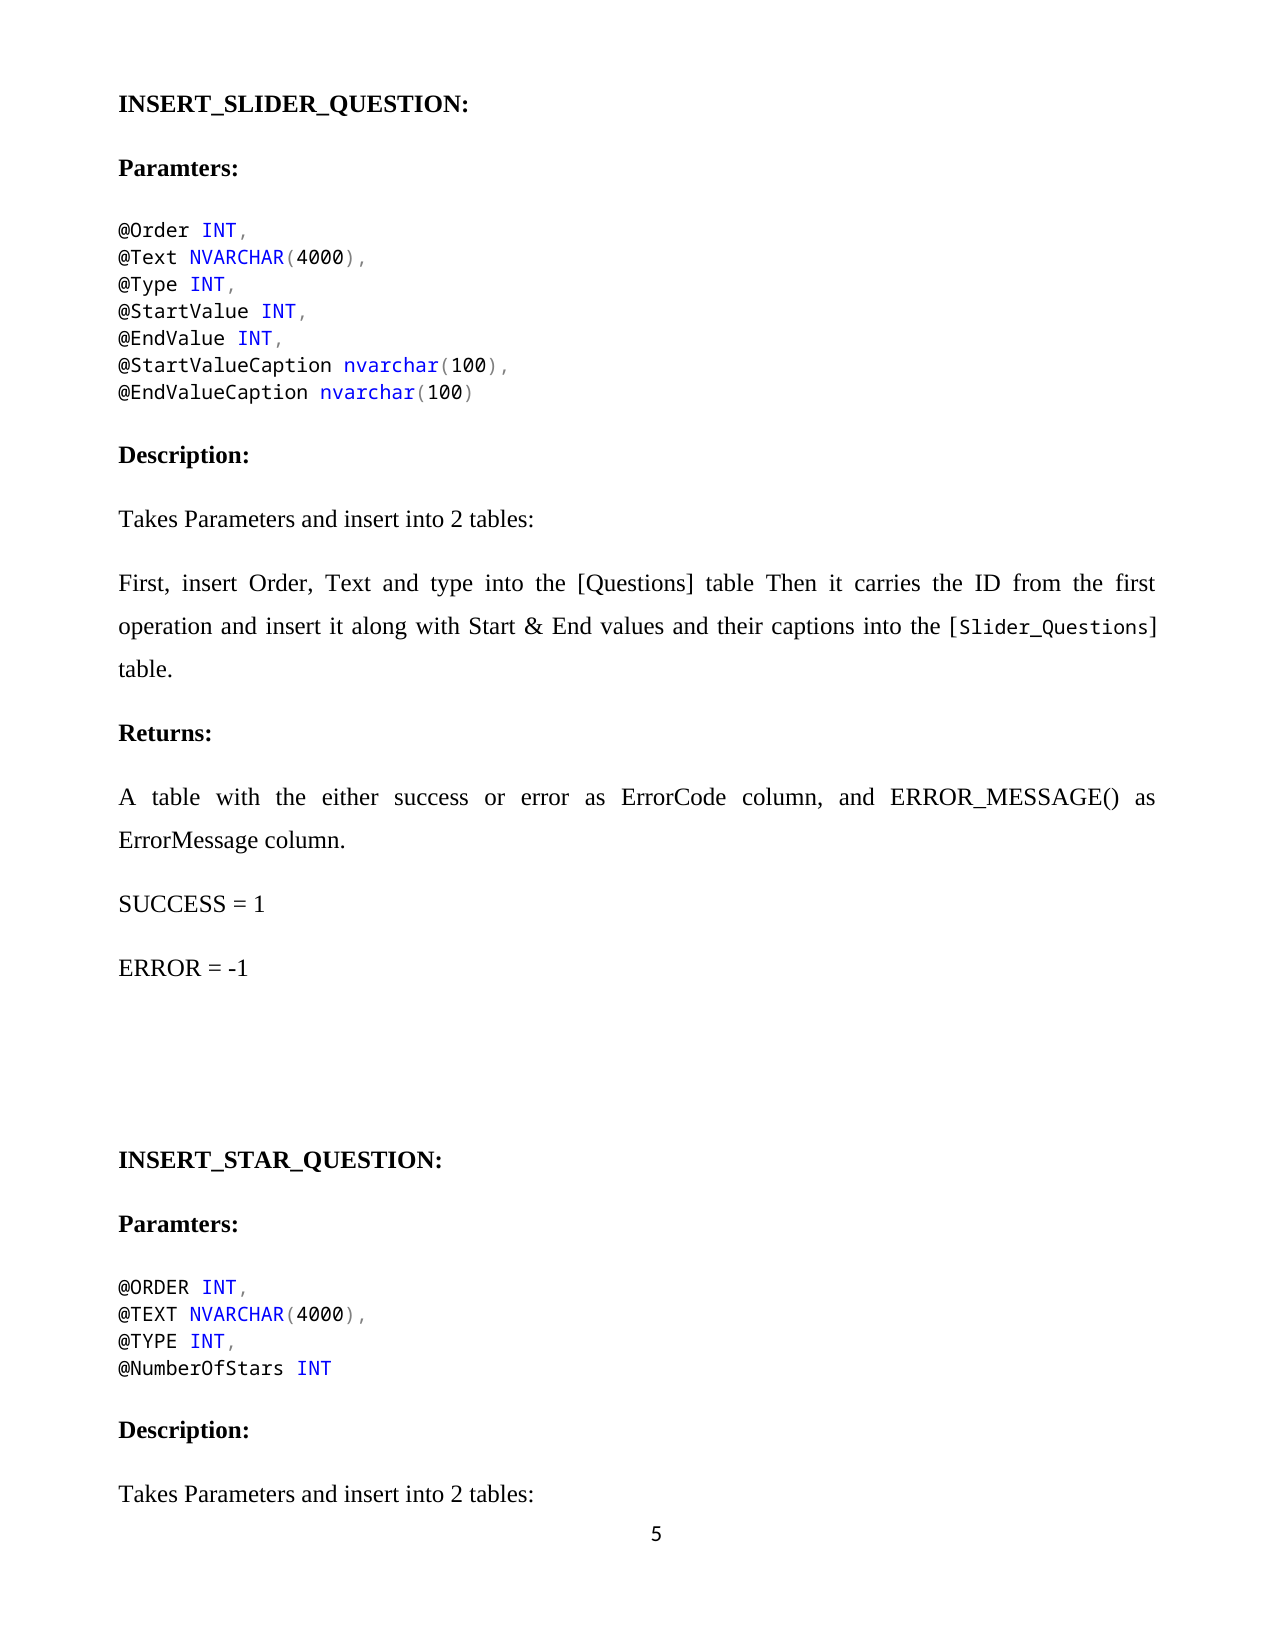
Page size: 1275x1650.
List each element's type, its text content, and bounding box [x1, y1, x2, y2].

text @EndValue INT, [118, 324, 1157, 351]
text INSERT_SLIDER_QUESTION: [118, 89, 1157, 117]
text @Order INT, [118, 217, 1157, 243]
text Returns: [118, 718, 1157, 747]
text First, insert Order, Text and type into the [Questions] table Then it carries the ID from the first operation and insert it along with Start & End values and their captions into the [Slider_Questions] table. [118, 568, 1157, 683]
text @TYPE INT, [118, 1327, 1157, 1354]
text @NumberOfStars INT [118, 1354, 1157, 1381]
text @Type INT, [118, 271, 1157, 297]
text A table with the either success or error as ErrorCode column, and ERROR_MESSAGE() as ErrorMessage column. [118, 782, 1157, 854]
text Takes Parameters and insert into 2 tables: [118, 1479, 1157, 1508]
text Description: [118, 1415, 1157, 1444]
text @Text NVARCHAR(4000), [118, 243, 1157, 271]
text @EndValueCaption nvarchar(100) [118, 378, 1157, 405]
text @TEXT NVARCHAR(4000), [118, 1300, 1157, 1327]
text @StartValueCaption nvarchar(100), [118, 351, 1157, 378]
text Paramters: [118, 1209, 1157, 1238]
text @ORDER INT, [118, 1273, 1157, 1300]
text INSERT_STAR_QUESTION: [118, 1145, 1157, 1174]
text @StartValue INT, [118, 297, 1157, 324]
text Description: [118, 440, 1157, 468]
text Paramters: [118, 153, 1157, 181]
text Takes Parameters and insert into 2 tables: [118, 504, 1157, 532]
text ERROR = -1 [118, 953, 1157, 982]
text SUCCESS = 1 [118, 889, 1157, 918]
